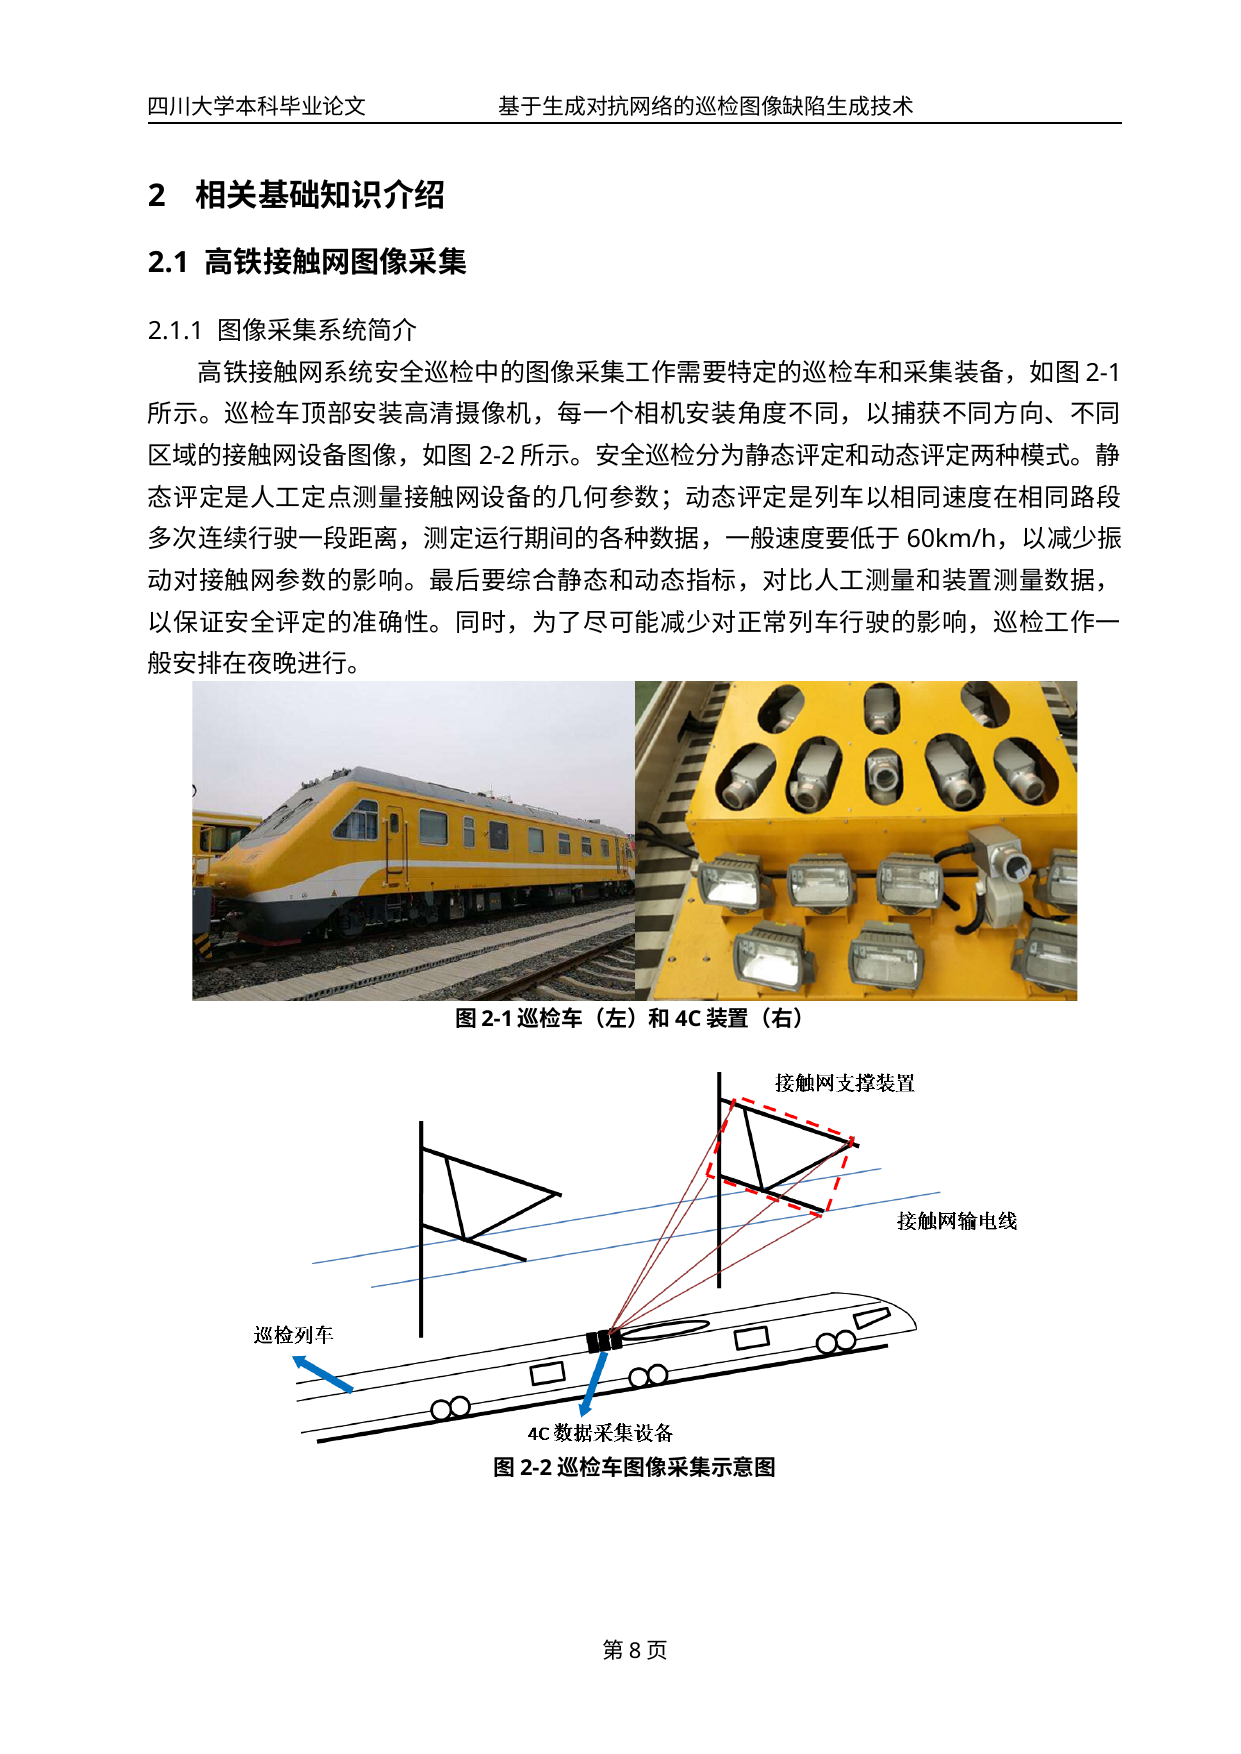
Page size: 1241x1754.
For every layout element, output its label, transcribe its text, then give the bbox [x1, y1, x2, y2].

subtitle 2.1.1 图像采集系统简介 [148, 306, 1122, 348]
text 图2-1巡检车（左）和4C装置（右） [148, 1001, 1122, 1032]
text 高铁接触网系统安全巡检中的图像采集工作需要特定的巡检车和采集装备，如图2-1所示。巡检车顶部安装高清摄像机，每一个相机安装角度不同，以捕获不同方向、不同区域的接触网设备图像，如图2-2所示。安全巡检分为静态评定和动态评定两种模式。静态评定是人工定点测量接触网设备的几何参数；动态评定是列车以相同速度在相同路段多次连续行驶一段距离，测定运行期间的各种数据，一般速度要低于60km/h，以减少振动对接触网参数的影响。最后要综合静态和动态指标，对比人工测量和装置测量数据，以保证安全评定的准确性。同时，为了尽可能减少对正常列车行驶的影响，巡检工作一般安排在夜晚进行。 [148, 348, 1122, 681]
subtitle 相关基础知识介绍 [148, 173, 1122, 214]
picture [192, 681, 1078, 1001]
text 图2-2 巡检车图像采集示意图 [148, 1450, 1122, 1481]
picture [240, 1062, 1030, 1450]
subtitle 2.1 高铁接触网图像采集 [148, 239, 1122, 281]
